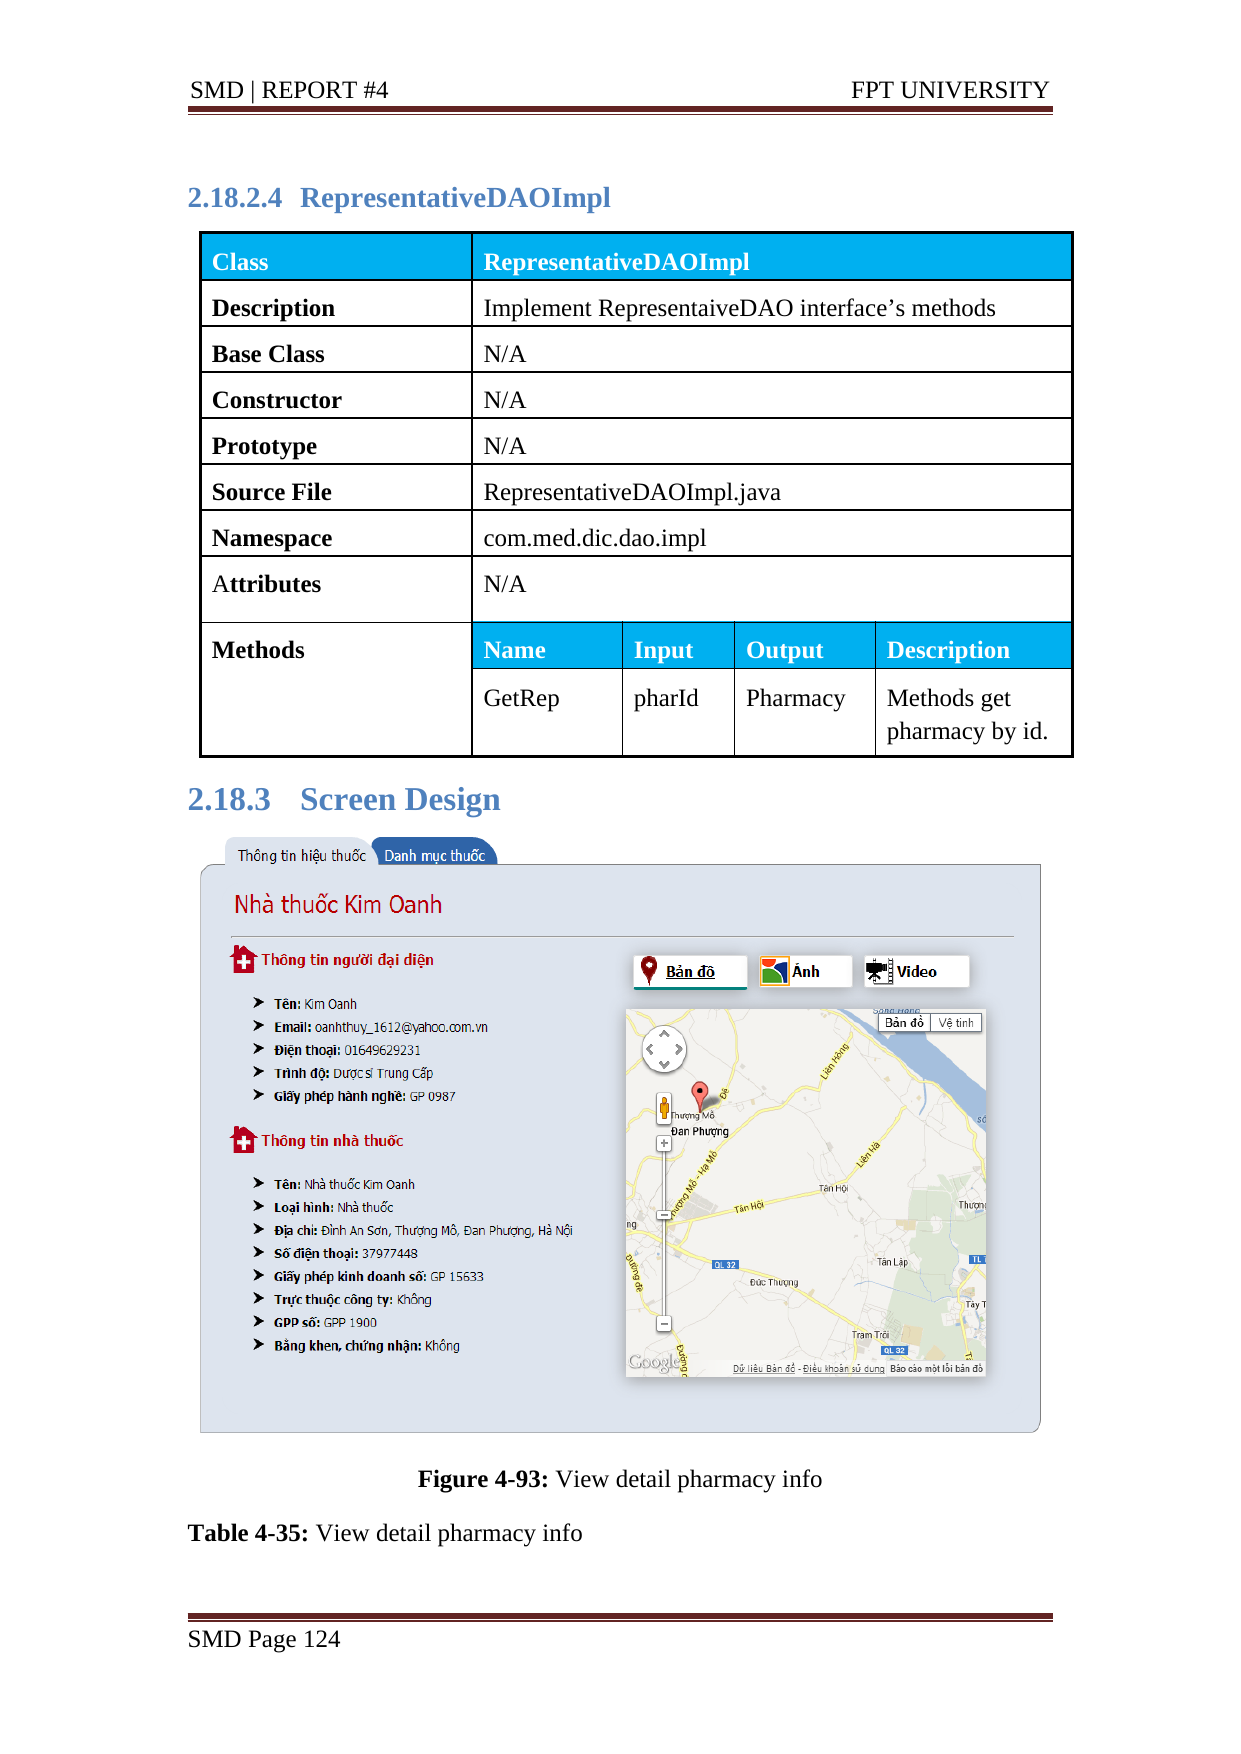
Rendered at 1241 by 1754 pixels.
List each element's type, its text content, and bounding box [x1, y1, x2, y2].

subtitle Screen Design [187, 779, 1053, 817]
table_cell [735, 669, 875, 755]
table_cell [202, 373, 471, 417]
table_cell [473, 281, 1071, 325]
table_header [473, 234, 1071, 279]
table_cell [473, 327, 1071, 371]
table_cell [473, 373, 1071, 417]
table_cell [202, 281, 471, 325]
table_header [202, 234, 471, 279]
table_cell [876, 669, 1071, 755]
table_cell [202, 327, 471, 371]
text Table 4-35: View detail pharmacy info [187, 1518, 1053, 1547]
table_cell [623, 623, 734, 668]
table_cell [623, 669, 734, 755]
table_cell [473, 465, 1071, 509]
text Figure 4-93: View detail pharmacy info [187, 1464, 1053, 1493]
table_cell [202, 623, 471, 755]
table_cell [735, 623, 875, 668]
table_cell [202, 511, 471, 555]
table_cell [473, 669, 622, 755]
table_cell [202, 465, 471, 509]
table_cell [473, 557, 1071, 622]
subtitle RepresentativeDAOImpl [187, 180, 1053, 213]
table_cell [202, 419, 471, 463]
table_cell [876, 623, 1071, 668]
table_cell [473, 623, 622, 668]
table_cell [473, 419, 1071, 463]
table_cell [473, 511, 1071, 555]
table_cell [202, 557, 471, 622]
picture [187, 835, 1052, 1444]
